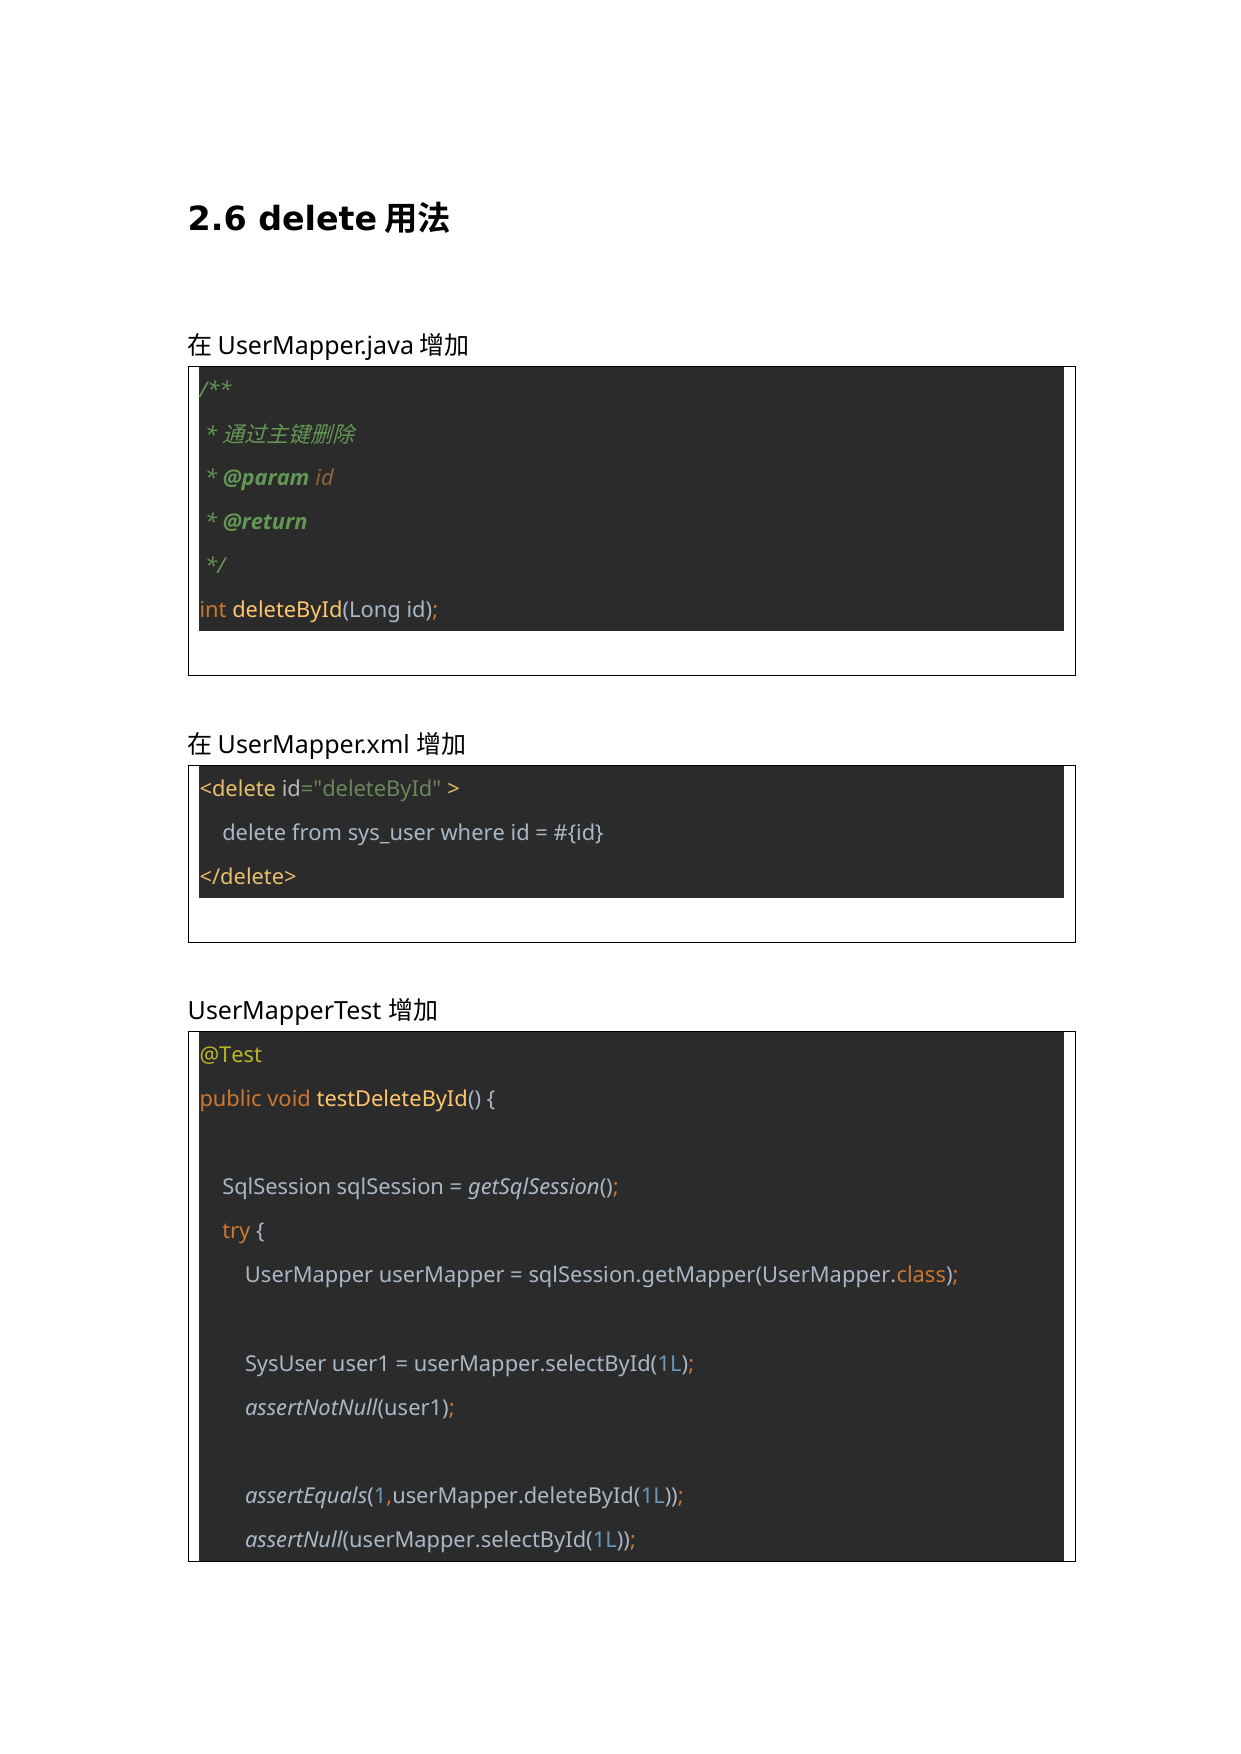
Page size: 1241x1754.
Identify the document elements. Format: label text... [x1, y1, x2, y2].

text 在UserMapper.xml 增加 [187, 721, 1053, 764]
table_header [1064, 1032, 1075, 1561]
table_header /** * 通过主键删除 * @param id * @return */ int deleteById(Long id); [189, 367, 1075, 675]
subtitle 2.6 delete用法 [187, 172, 1053, 260]
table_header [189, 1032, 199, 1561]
text 在UserMapper.java增加 [187, 322, 1053, 366]
text UserMapperTest 增加 [187, 987, 1053, 1031]
table_header <delete id="deleteById" > delete from sys_user where id = #{id} </delete> [189, 766, 1075, 942]
